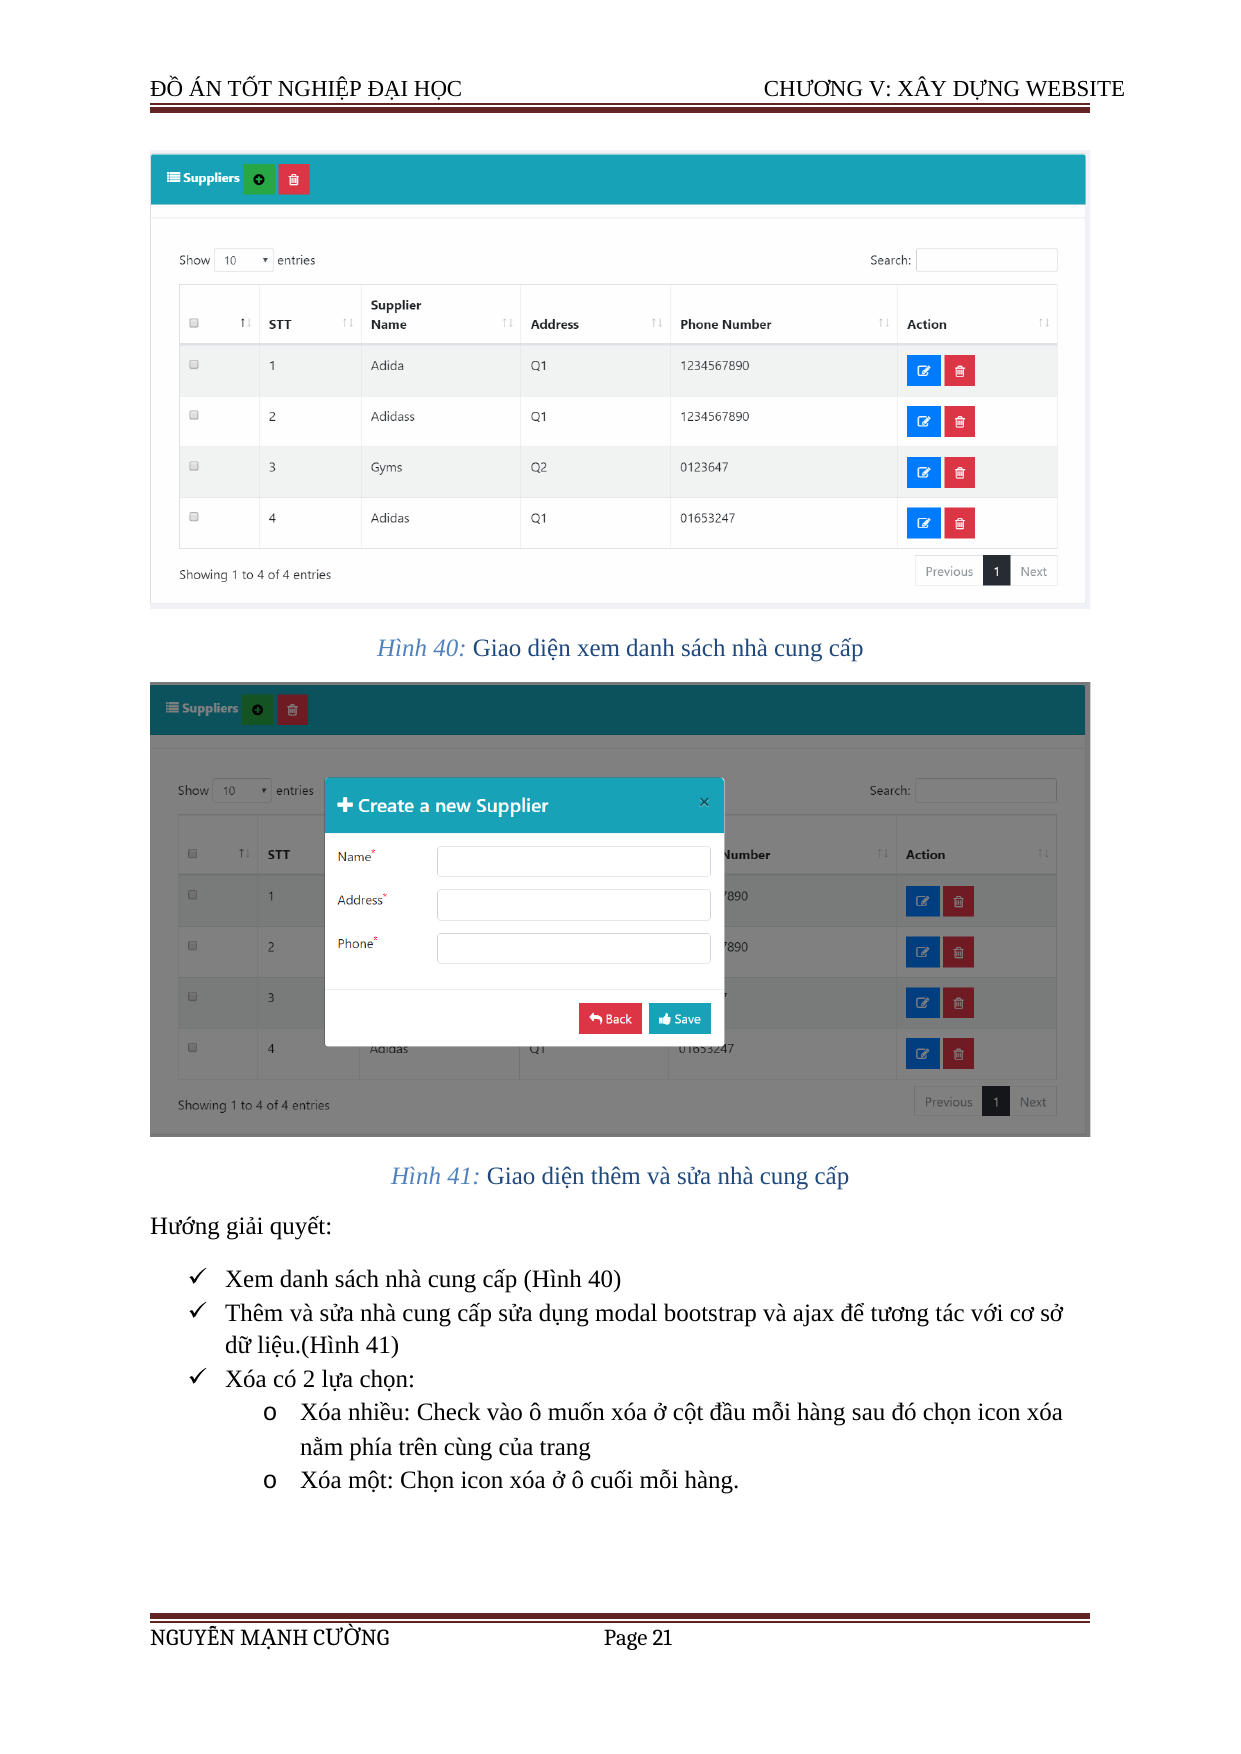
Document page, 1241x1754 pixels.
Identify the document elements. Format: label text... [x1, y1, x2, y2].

text Hình 41: Giao diện thêm và sửa nhà cung cấp [150, 1161, 1090, 1190]
picture [150, 150, 1091, 609]
picture [150, 682, 1091, 1137]
text Hướng giải quyết: [150, 1211, 1090, 1239]
text Hình 40: Giao diện xem danh sách nhà cung cấp [150, 633, 1090, 662]
list Thêm và sửa nhà cung cấp sửa dụng modal bootstrap và ajax để tương tác với cơ sở dữ liệu.(Hình 41) [187, 1298, 1090, 1359]
list Xóa có 2 lựa chọn: [187, 1364, 1090, 1392]
list Xem danh sách nhà cung cấp (Hình 40) [187, 1264, 1090, 1293]
list Xóa một: Chọn icon xóa ở ô cuối mỗi hàng. [262, 1465, 1090, 1496]
list Xóa nhiều: Check vào ô muốn xóa ở cột đầu mỗi hàng sau đó chọn icon xóa nằm phía trên cùng của trang [262, 1397, 1090, 1461]
